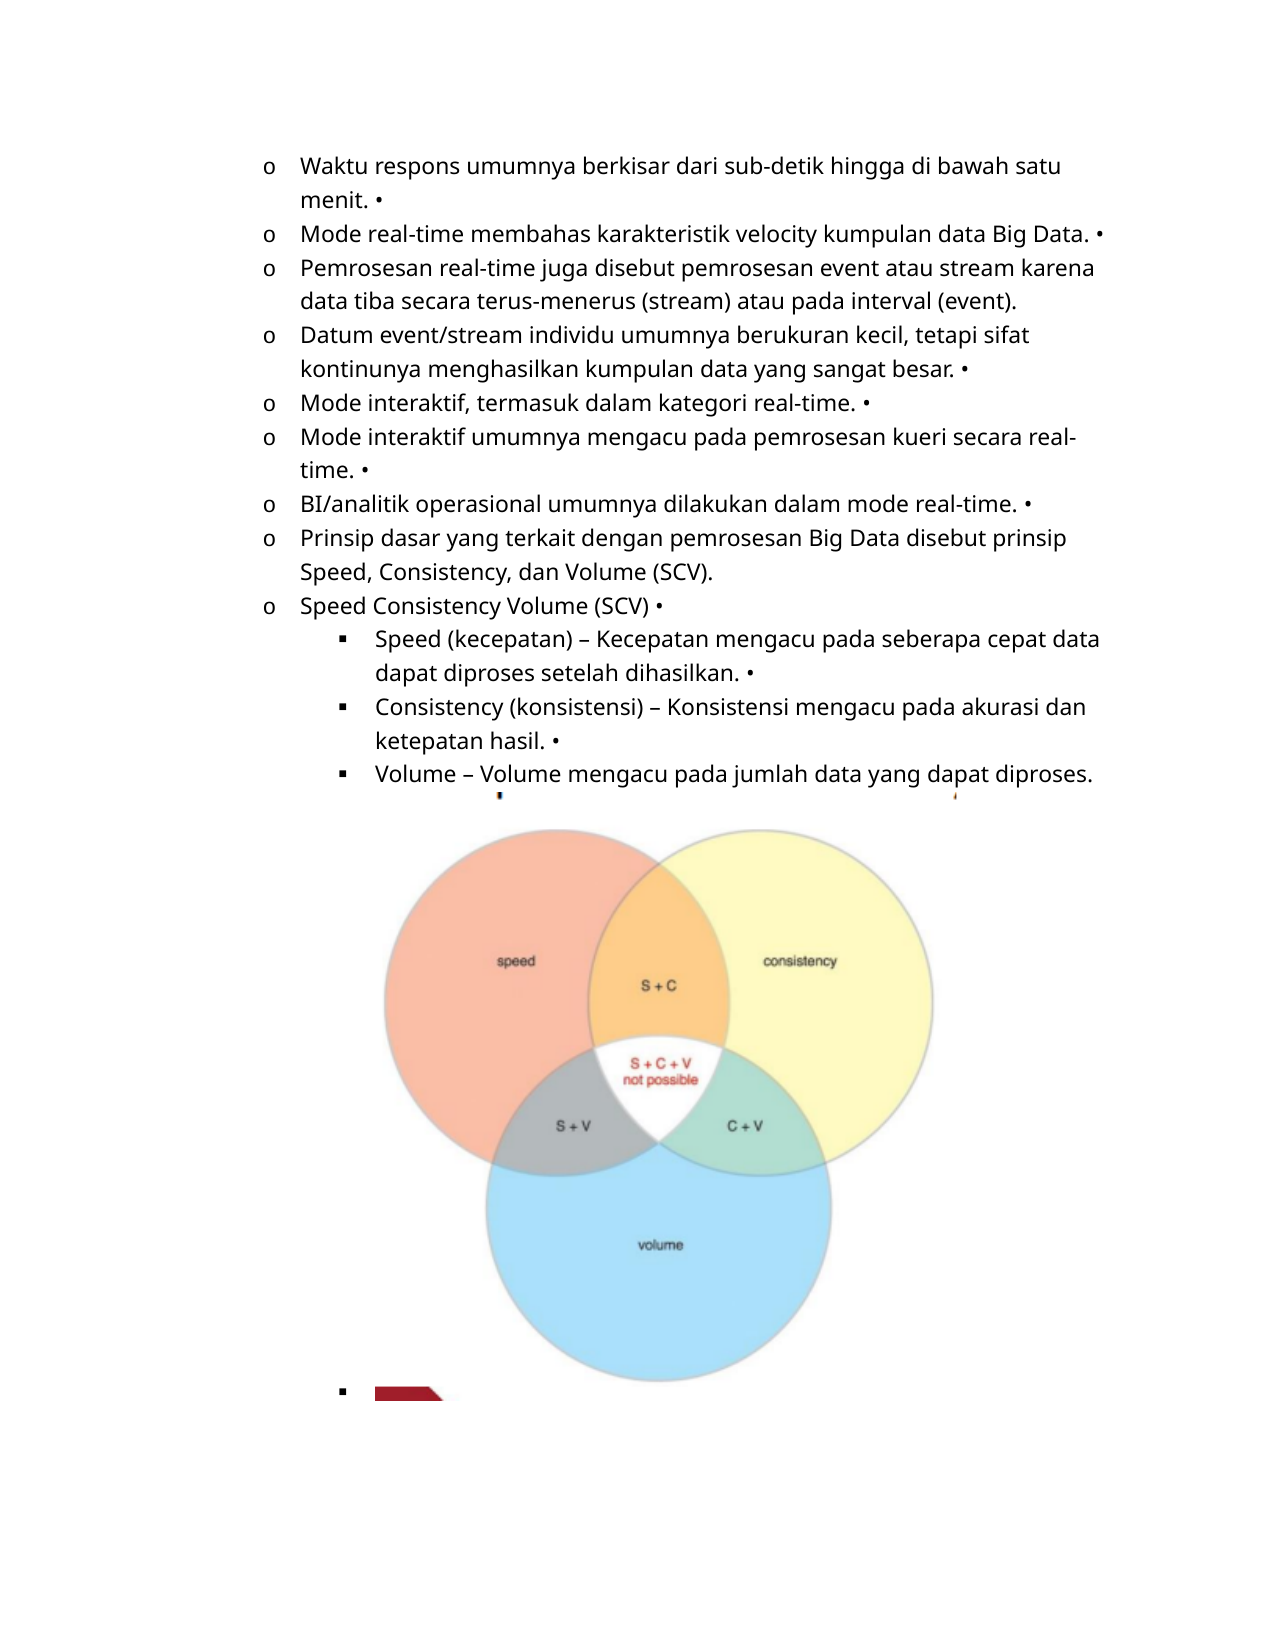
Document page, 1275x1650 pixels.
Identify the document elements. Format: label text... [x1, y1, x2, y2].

list Datum event/stream individu umumnya berukuran kecil, tetapi sifat kontinunya menghasilkan kumpulan data yang sangat besar. • [262, 319, 1125, 384]
list Mode interaktif, termasuk dalam kategori real-time. • [262, 387, 1125, 418]
list Mode interaktif umumnya mengacu pada pemrosesan kueri secara real-time. • [262, 421, 1125, 486]
list Pemrosesan real-time juga disebut pemrosesan event atau stream karena data tiba secara terus-menerus (stream) atau pada interval (event). [262, 251, 1125, 317]
list Prinsip dasar yang terkait dengan pemrosesan Big Data disebut prinsip Speed, Consistency, dan Volume (SCV). [262, 522, 1125, 587]
picture [375, 792, 957, 1401]
list Consistency (konsistensi) – Konsistensi mengacu pada akurasi dan ketepatan hasil. • [337, 691, 1125, 756]
list Mode real-time membahas karakteristik velocity kumpulan data Big Data. • [262, 218, 1125, 249]
list Speed Consistency Volume (SCV) • [262, 589, 1125, 621]
list Waktu respons umumnya berkisar dari sub-detik hingga di bawah satu menit. • [262, 150, 1125, 215]
list Volume – Volume mengacu pada jumlah data yang dapat diproses. [337, 758, 1125, 790]
list BI/analitik operasional umumnya dilakukan dalam mode real-time. • [262, 488, 1125, 519]
list Speed (kecepatan) – Kecepatan mengacu pada seberapa cepat data dapat diproses setelah dihasilkan. • [337, 623, 1125, 688]
